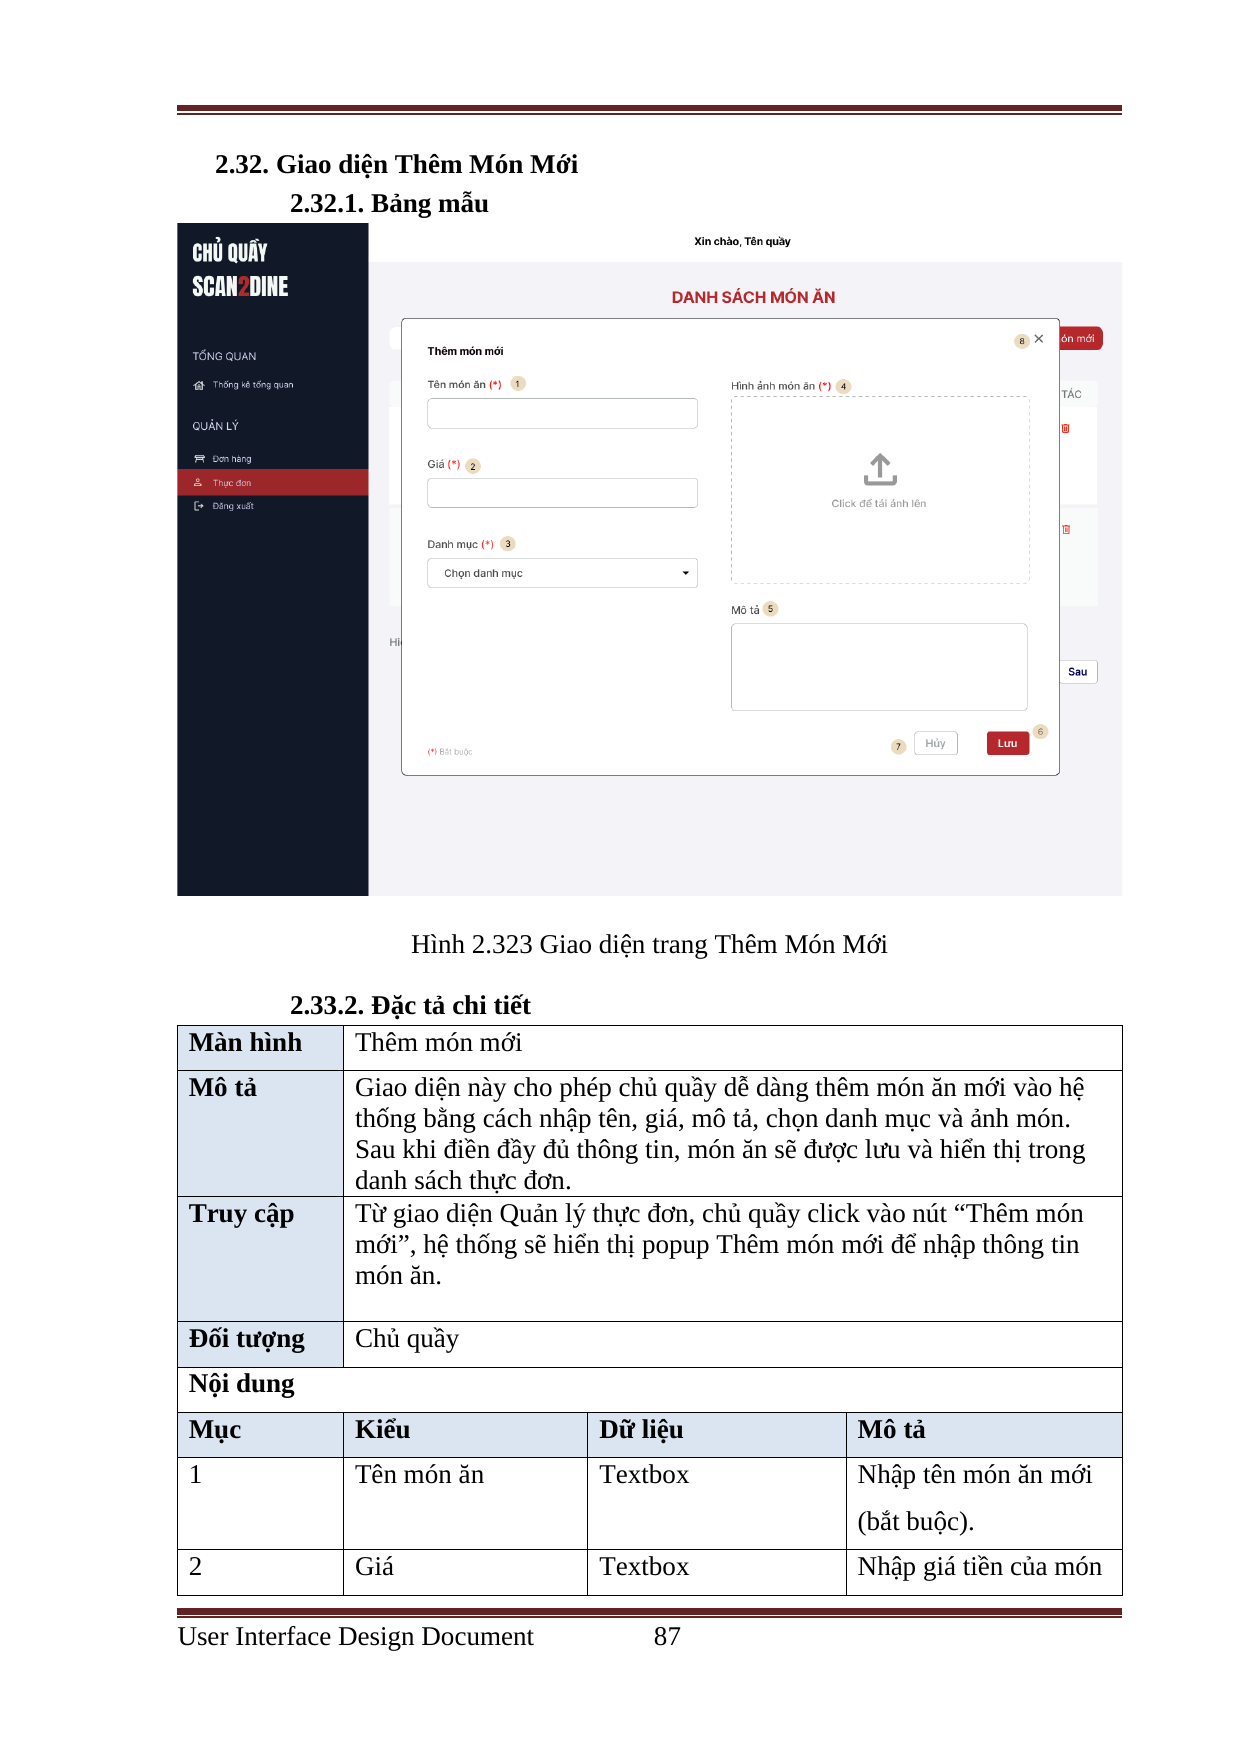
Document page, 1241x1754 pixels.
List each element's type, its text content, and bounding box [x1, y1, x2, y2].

table_cell Kiểu [344, 1413, 587, 1457]
table_cell Giao diện này cho phép chủ quầy dễ dàng thêm món ăn mới vào hệ thống bằng cách nhập tên, giá, mô tả, chọn danh mục và ảnh món. Sau khi điền đầy đủ thông tin, món ăn sẽ được lưu và hiển thị trong danh sách thực đơn. [344, 1071, 1122, 1196]
table_cell Dữ liệu [588, 1413, 846, 1457]
table_cell Truy cập [178, 1197, 343, 1321]
table_cell Textbox [588, 1550, 846, 1594]
table_cell Nhập tên món ăn mới (bắt buộc). [847, 1458, 1122, 1549]
table_cell Mô tả [178, 1071, 343, 1196]
picture [177, 223, 1123, 896]
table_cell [847, 1550, 1122, 1594]
table_cell Chủ quầy [344, 1322, 1122, 1367]
table_cell Mô tả [847, 1413, 1122, 1457]
table_header Màn hình [178, 1026, 343, 1070]
table_cell Mục [178, 1413, 343, 1457]
table_cell Từ giao diện Quản lý thực đơn, chủ quầy click vào nút “Thêm món mới”, hệ thống sẽ hiển thị popup Thêm món mới để nhập thông tin món ăn. [344, 1197, 1122, 1321]
table_cell Nội dung [178, 1368, 1122, 1412]
table_cell Tên món ăn [344, 1458, 587, 1549]
subtitle 2.32. Giao diện Thêm Món Mới [177, 148, 1122, 179]
table_cell Textbox [588, 1458, 846, 1549]
subtitle 2.33.2. Đặc tả chi tiết [252, 989, 1122, 1020]
table_cell 1 [178, 1458, 343, 1549]
subtitle 2.32.1. Bảng mẫu [252, 188, 1122, 219]
table_cell 2 [178, 1550, 343, 1594]
table_cell Đối tượng [178, 1322, 343, 1367]
table_cell Giá [344, 1550, 587, 1594]
text Hình 2.323 Giao diện trang Thêm Món Mới [177, 929, 1122, 960]
table_header Thêm món mới [344, 1026, 1122, 1070]
